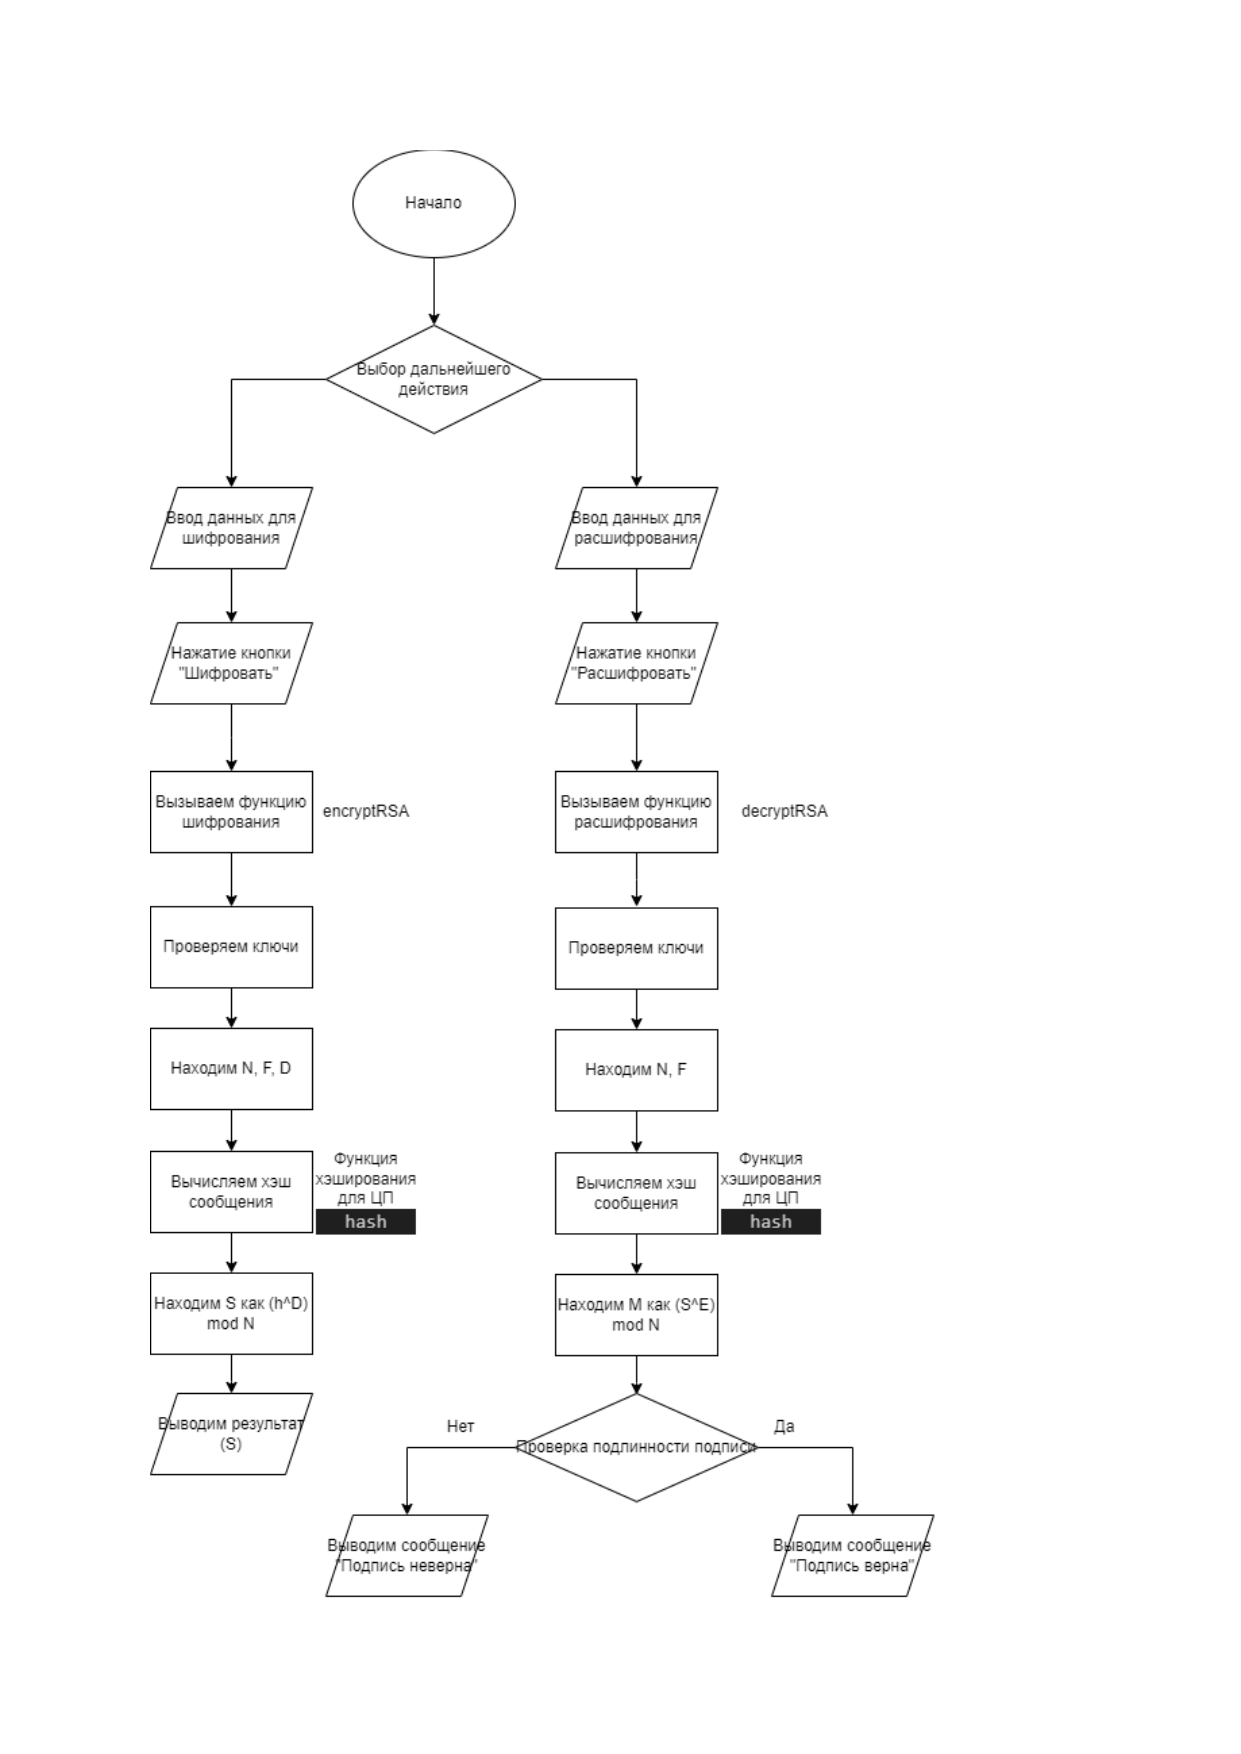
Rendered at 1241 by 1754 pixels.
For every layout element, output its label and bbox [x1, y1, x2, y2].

picture [150, 150, 936, 1604]
